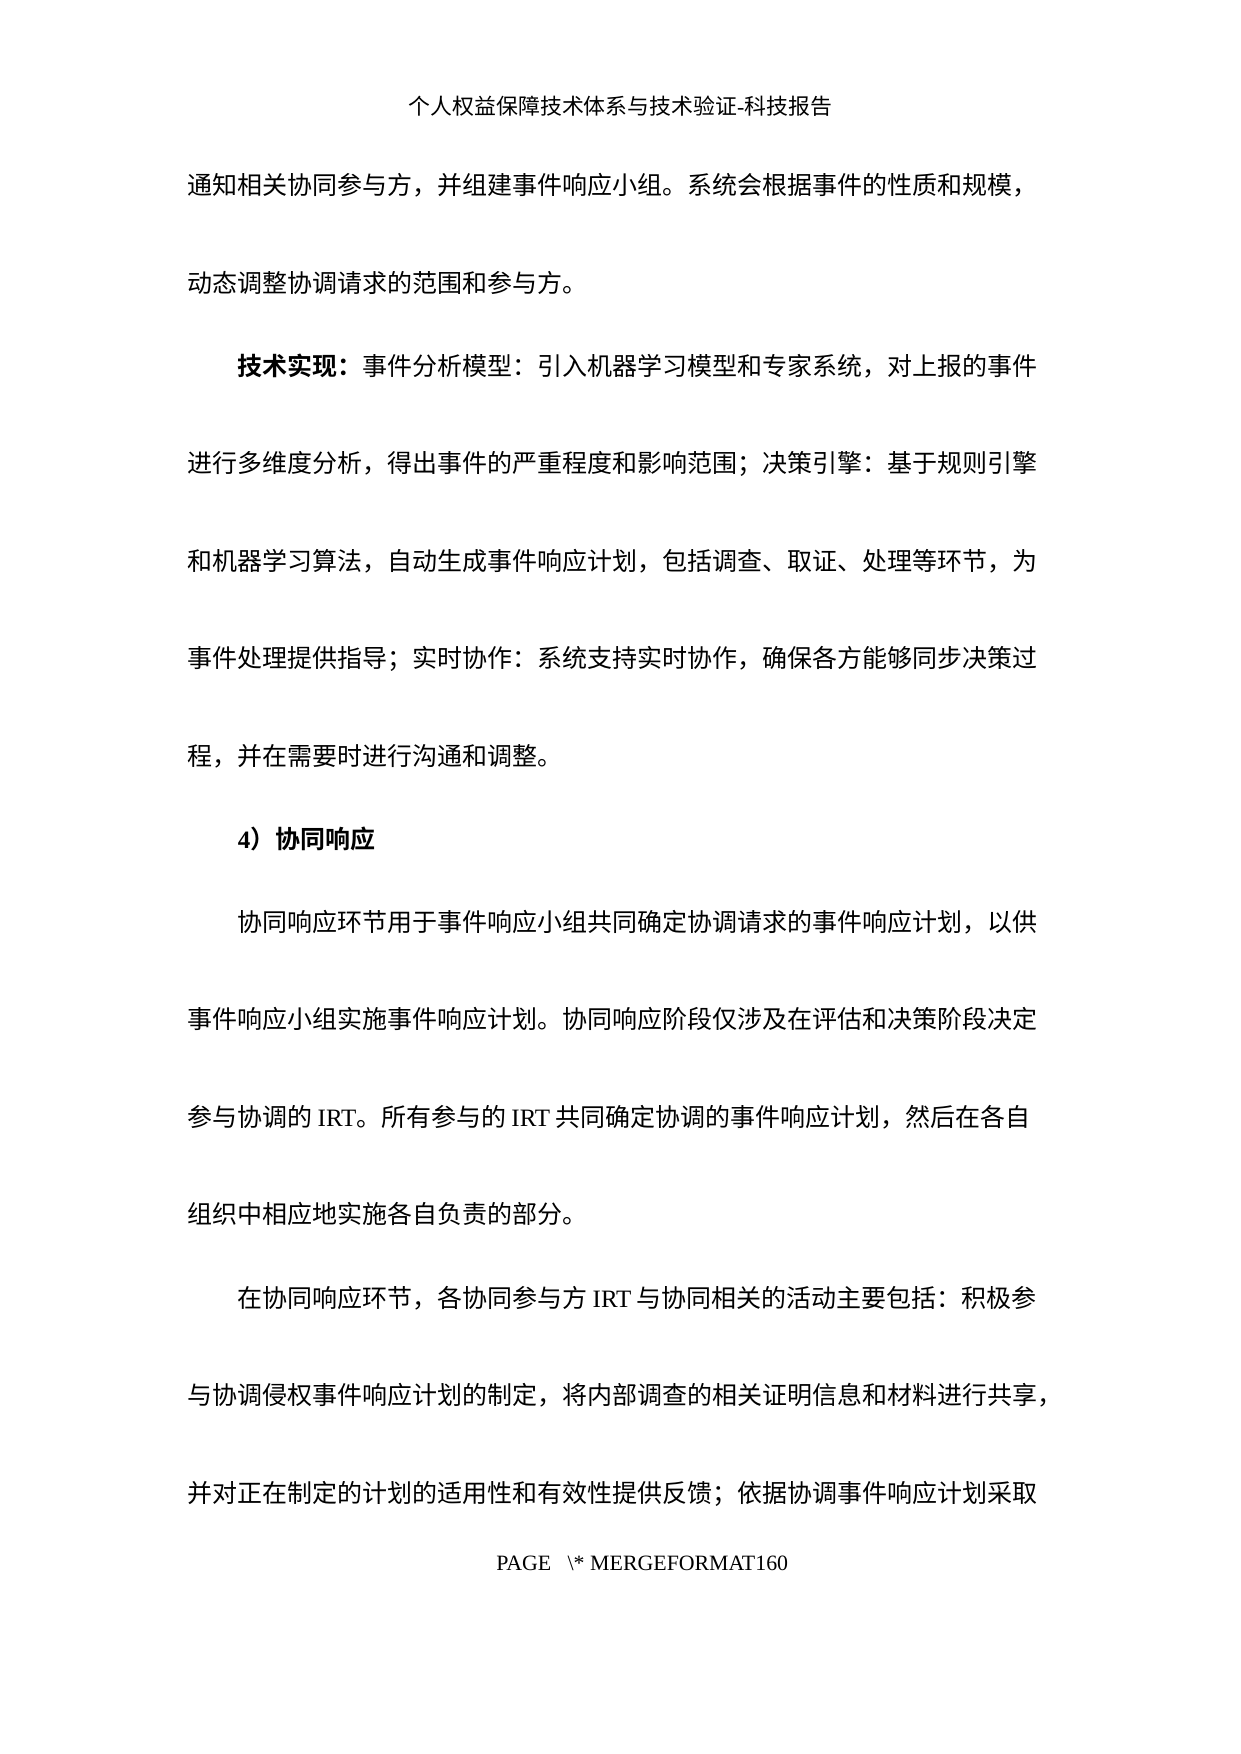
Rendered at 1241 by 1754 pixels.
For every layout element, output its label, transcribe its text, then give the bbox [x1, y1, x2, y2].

text 4）协同响应 [187, 805, 1053, 870]
text 技术实现：事件分析模型：引入机器学习模型和专家系统，对上报的事件进行多维度分析，得出事件的严重程度和影响范围；决策引擎：基于规则引擎和机器学习算法，自动生成事件响应计划，包括调查、取证、处理等环节，为事件处理提供指导；实时协作：系统支持实时协作，确保各方能够同步决策过程，并在需要时进行沟通和调整。 [187, 332, 1053, 787]
text 协同响应环节用于事件响应小组共同确定协调请求的事件响应计划，以供事件响应小组实施事件响应计划。协同响应阶段仅涉及在评估和决策阶段决定参与协调的IRT。所有参与的IRT共同确定协调的事件响应计划，然后在各自组织中相应地实施各自负责的部分。 [187, 888, 1053, 1246]
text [187, 1264, 1053, 1524]
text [187, 151, 1053, 314]
